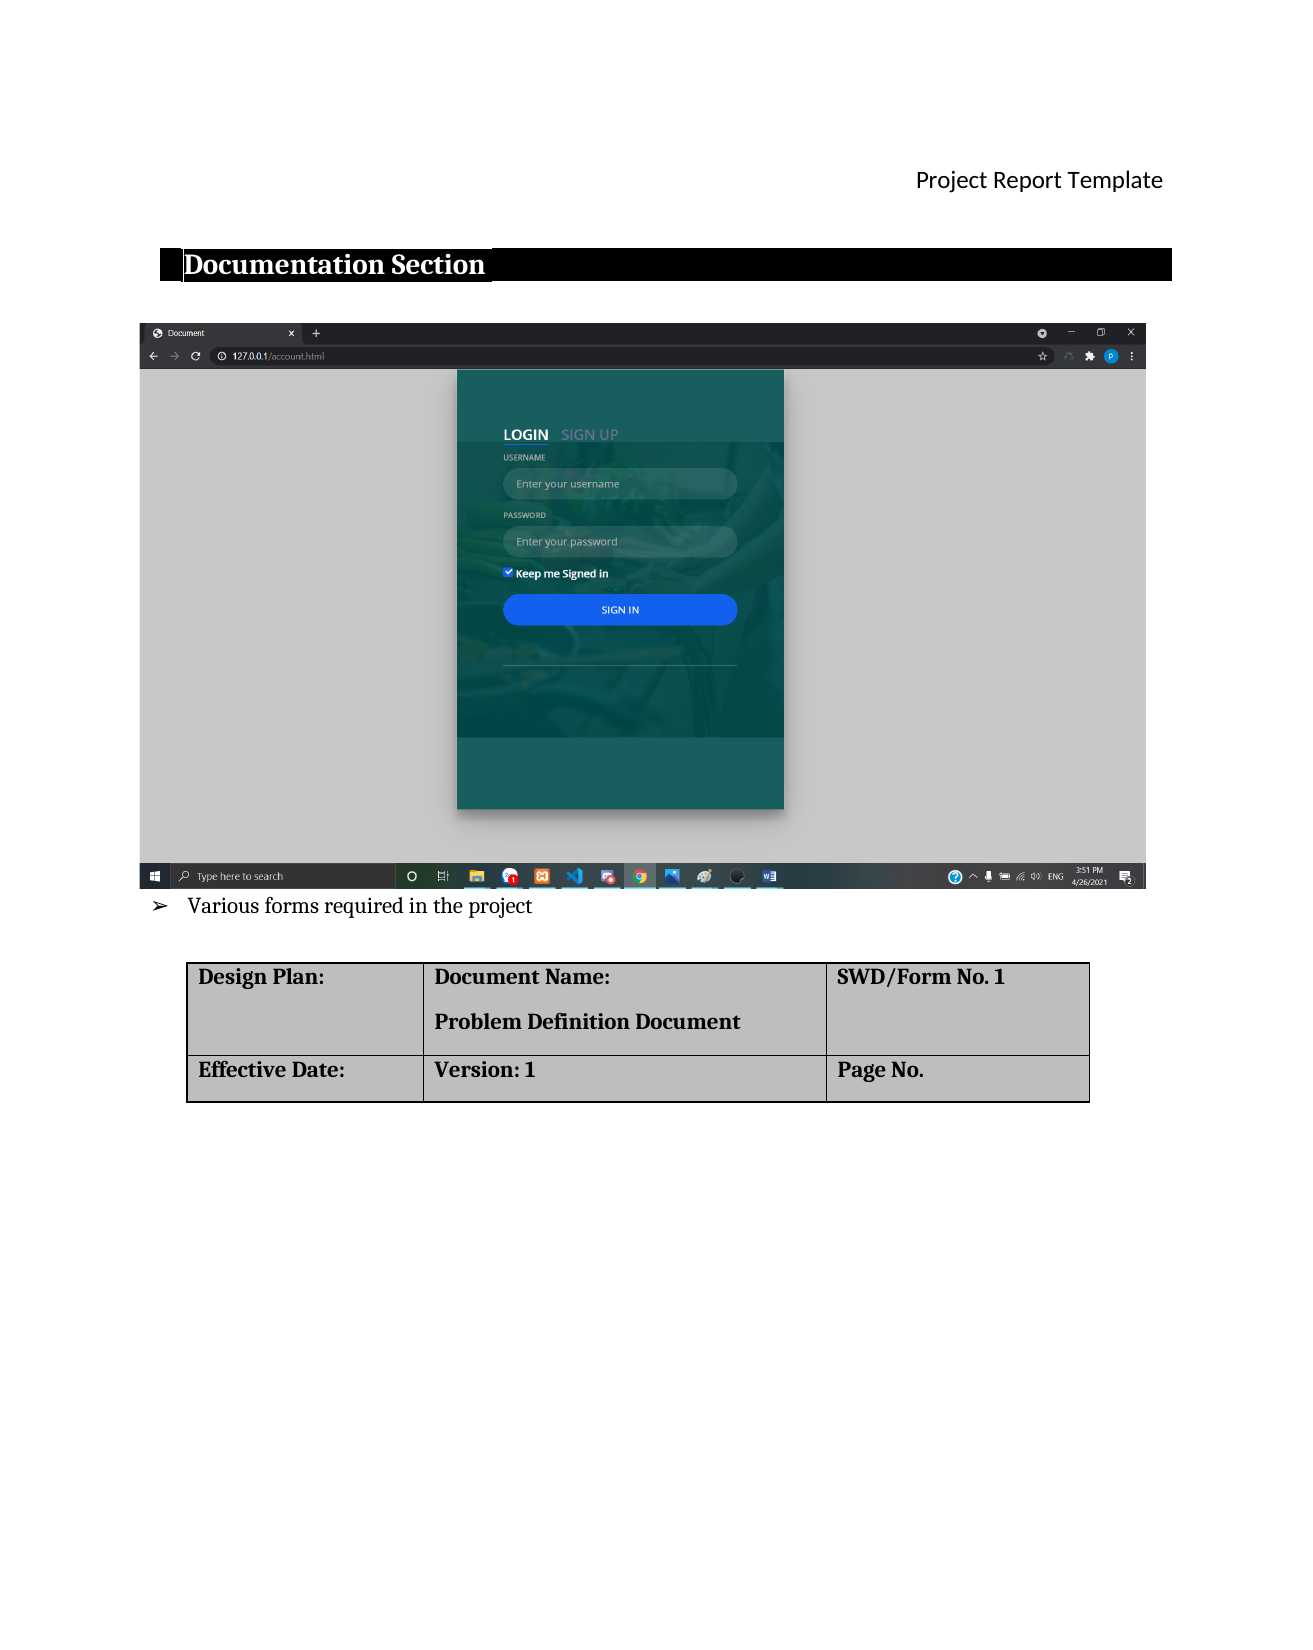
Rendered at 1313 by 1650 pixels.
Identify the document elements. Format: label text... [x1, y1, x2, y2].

table_cell Version: 1 [424, 1056, 826, 1101]
table_header SWD/Form No. 1 [827, 964, 1089, 1055]
table_cell Effective Date: [188, 1056, 423, 1101]
picture [139, 323, 1146, 889]
table_header Document Name: Problem Definition Document [424, 964, 826, 1055]
list Various forms required in the project [150, 889, 1183, 920]
subtitle Project Report Template [139, 164, 1163, 195]
table_cell Page No. [827, 1056, 1089, 1101]
subtitle Documentation Section [159, 247, 1183, 282]
table_header Design Plan: [188, 964, 423, 1055]
